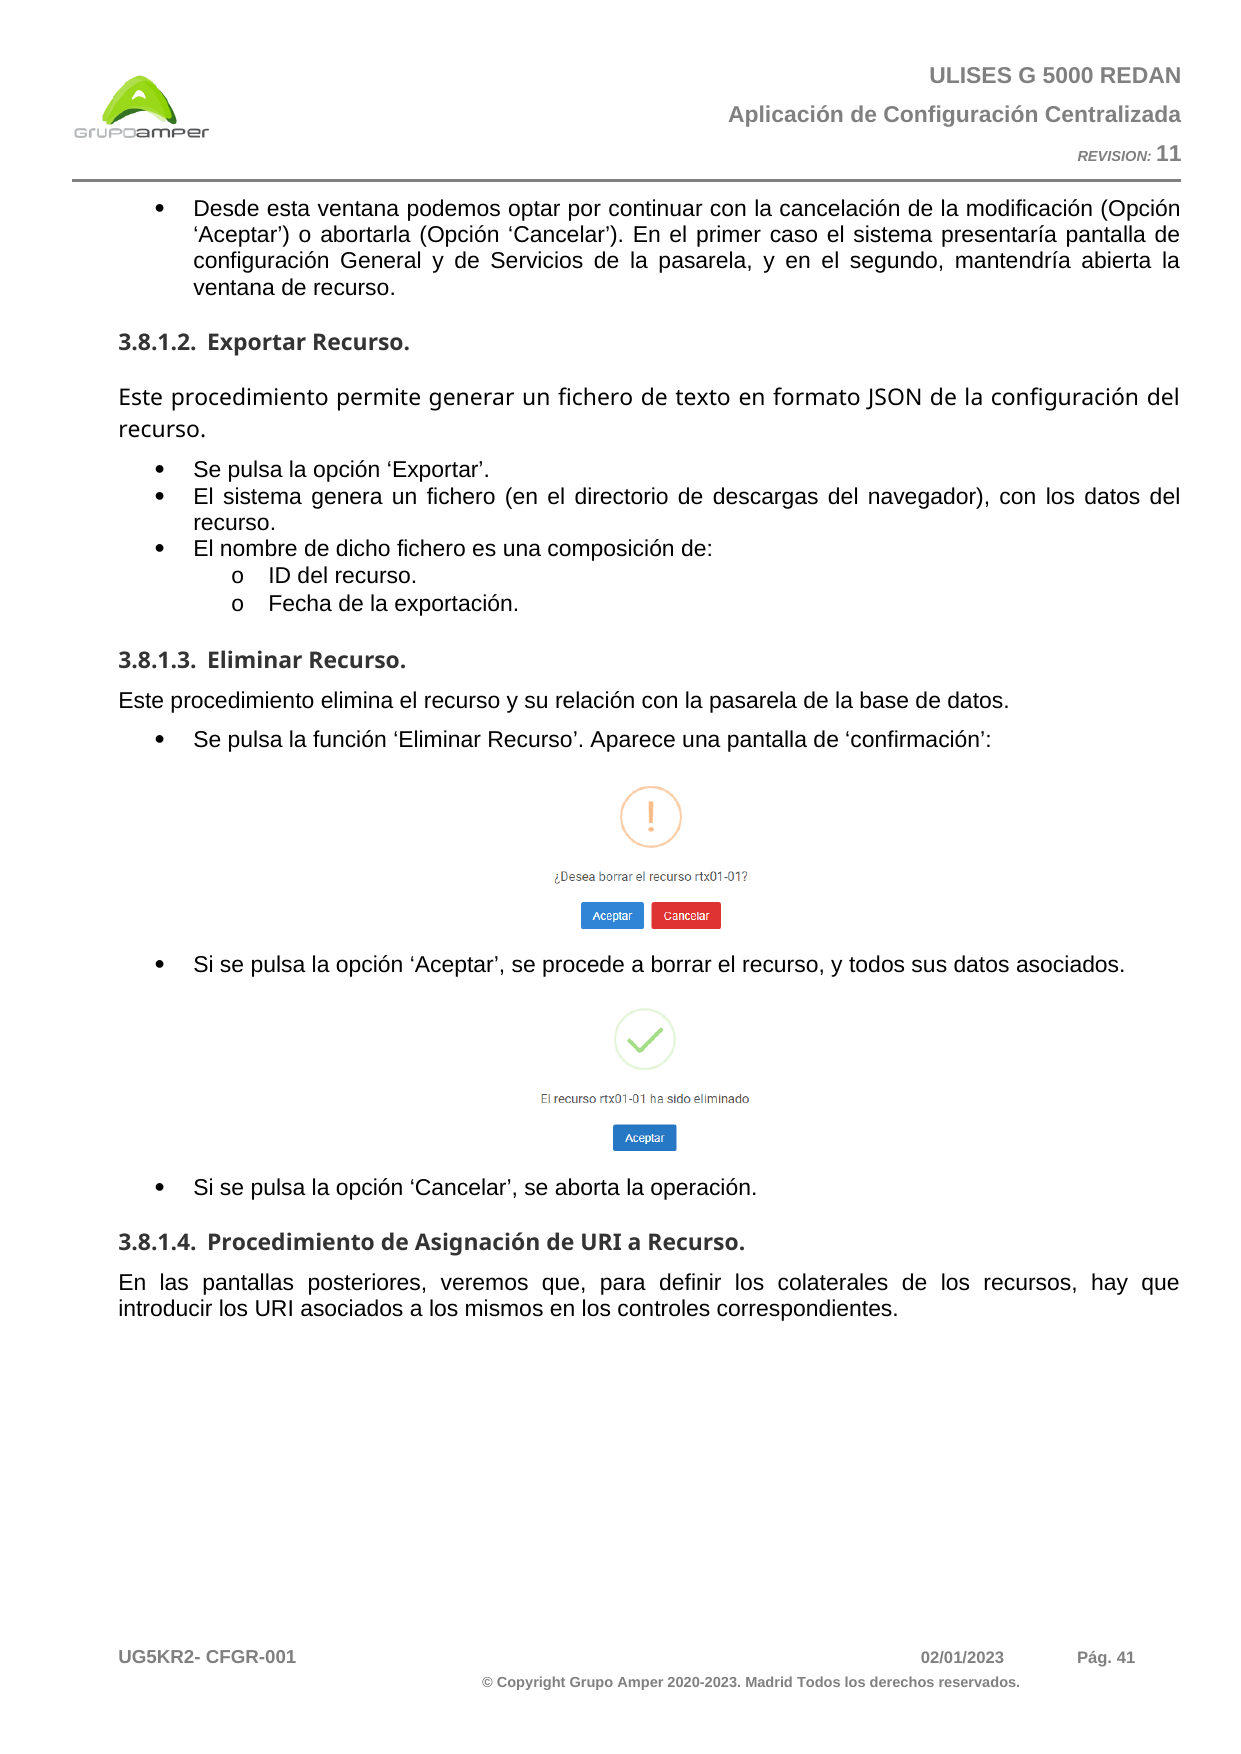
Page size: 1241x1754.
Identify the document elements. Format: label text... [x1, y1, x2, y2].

text Este procedimiento elimina el recurso y su relación con la pasarela de la base de datos. [118, 687, 1181, 713]
text Este procedimiento permite generar un fichero de texto en formato JSON de la configuración del recurso. [118, 381, 1181, 444]
subtitle Exportar Recurso. [118, 325, 1181, 356]
list Fecha de la exportación. [231, 590, 1181, 618]
list Si se pulsa la opción ‘Aceptar’, se procede a borrar el recurso, y todos sus datos asociados. [156, 951, 1181, 977]
list ID del recurso. [231, 562, 1181, 590]
list Se pulsa la opción ‘Exportar’. [156, 456, 1181, 483]
subtitle Procedimiento de Asignación de URI a Recurso. [118, 1225, 1181, 1256]
picture [71, 64, 211, 151]
picture [521, 989, 778, 1161]
list Si se pulsa la opción ‘Cancelar’, se aborta la operación. [156, 1173, 1181, 1200]
picture [523, 764, 776, 939]
text En las pantallas posteriores, veremos que, para definir los colaterales de los recursos, hay que introducir los URI asociados a los mismos en los controles correspondientes. [118, 1269, 1181, 1321]
list El nombre de dicho fichero es una composición de: [156, 535, 1181, 562]
list Se pulsa la función ‘Eliminar Recurso’. Aparece una pantalla de ‘confirmación’: [156, 726, 1181, 752]
list Desde esta ventana podemos optar por continuar con la cancelación de la modificación (Opción ‘Aceptar’) o abortarla (Opción ‘Cancelar’). En el primer caso el sistema presentaría pantalla de configuración General y de Servicios de la pasarela, y en el segundo, mantendría abierta la ventana de recurso. [156, 194, 1181, 300]
list El sistema genera un fichero (en el directorio de descargas del navegador), con los datos del recurso. [156, 483, 1181, 535]
subtitle Eliminar Recurso. [118, 643, 1181, 674]
